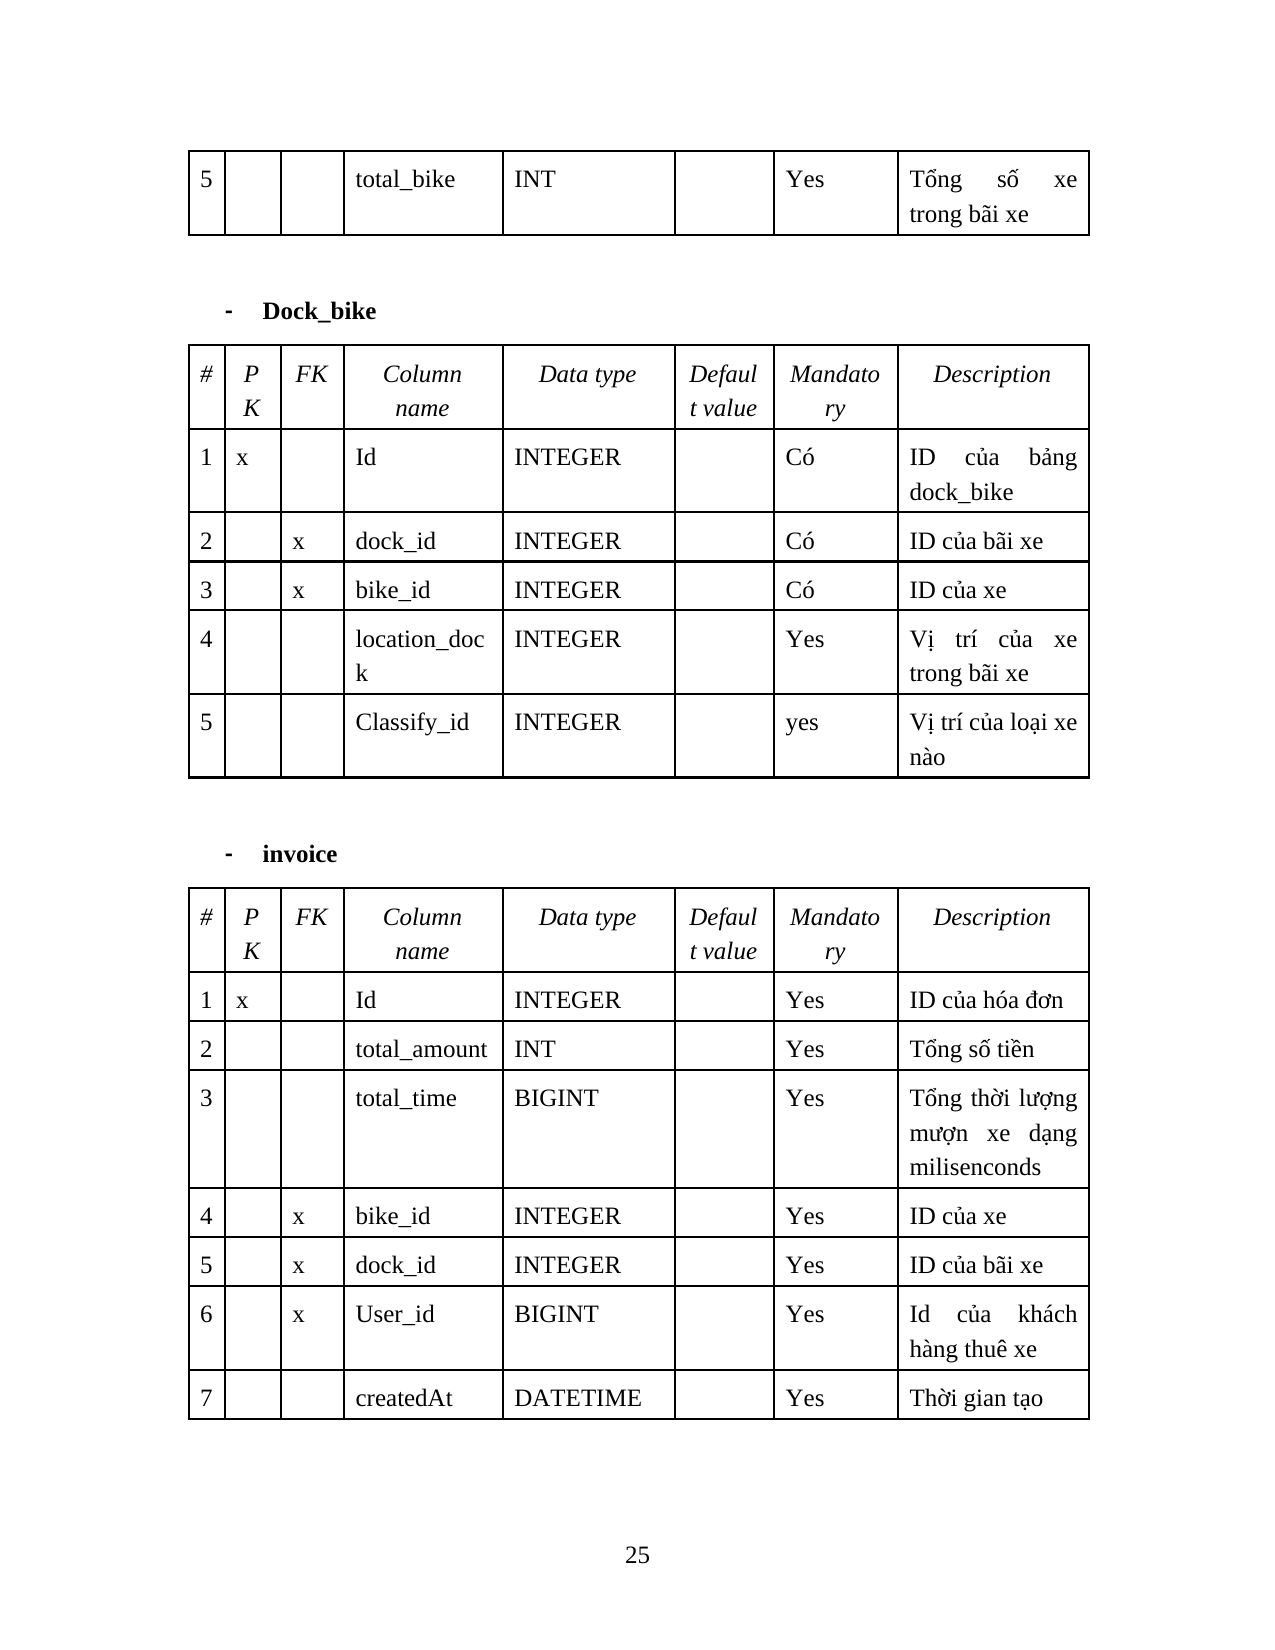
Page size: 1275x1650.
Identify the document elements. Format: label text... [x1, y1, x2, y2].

table_cell 1 [190, 973, 224, 1020]
table_cell INTEGER [504, 1189, 674, 1236]
table_cell Yes [775, 973, 897, 1020]
table_header Data type [504, 346, 674, 428]
table_cell BIGINT [504, 1071, 674, 1187]
table_cell Vị trí của loại xe nào [899, 695, 1088, 776]
table_cell [226, 563, 280, 609]
table_cell x [282, 1189, 343, 1236]
table_cell [282, 152, 343, 233]
table_cell [282, 430, 343, 511]
table_cell [676, 695, 773, 776]
table_cell 2 [190, 513, 224, 560]
table_cell INTEGER [504, 695, 674, 776]
table_header Mandatory [775, 346, 897, 428]
table_cell [282, 695, 343, 776]
table_cell ID của hóa đơn [899, 973, 1088, 1020]
table_header PK [226, 889, 280, 971]
table_header Default value [676, 889, 773, 971]
table_cell DATETIME [504, 1371, 674, 1417]
table_cell dock_id [345, 513, 502, 560]
table_cell BIGINT [504, 1287, 674, 1368]
table_cell [282, 1022, 343, 1069]
table_cell Yes [775, 152, 897, 233]
table_cell [226, 1238, 280, 1285]
table_cell ID của xe [899, 1189, 1088, 1236]
table_cell Yes [775, 1371, 897, 1417]
table_cell [282, 611, 343, 693]
table_cell Yes [775, 1189, 897, 1236]
table_header Data type [504, 889, 674, 971]
table_header Default value [676, 346, 773, 428]
table_cell [226, 1071, 280, 1187]
table_cell ID của bãi xe [899, 513, 1088, 560]
table_cell 4 [190, 1189, 224, 1236]
table_cell Tổng số tiền [899, 1022, 1088, 1069]
table_cell location_dock [345, 611, 502, 693]
table_cell x [282, 1238, 343, 1285]
table_cell Tổng thời lượng mượn xe dạng milisenconds [899, 1071, 1088, 1187]
table_header Description [899, 889, 1088, 971]
table_cell [676, 1287, 773, 1368]
table_cell x [282, 1287, 343, 1368]
table_cell dock_id [345, 1238, 502, 1285]
table_cell ID của bãi xe [899, 1238, 1088, 1285]
table_cell Có [775, 563, 897, 609]
table_cell [282, 1371, 343, 1417]
table_cell INT [504, 152, 674, 233]
table_cell x [226, 973, 280, 1020]
table_cell x [282, 513, 343, 560]
table_cell [676, 973, 773, 1020]
table_cell ID của xe [899, 563, 1088, 609]
table_cell [282, 1071, 343, 1187]
table_cell 4 [190, 611, 224, 693]
table_cell [226, 513, 280, 560]
table_cell [226, 1022, 280, 1069]
table_cell Classify_id [345, 695, 502, 776]
table_cell [676, 1071, 773, 1187]
table_cell 2 [190, 1022, 224, 1069]
table_cell [226, 611, 280, 693]
table_cell Tổng số xe trong bãi xe [899, 152, 1088, 233]
table_cell [226, 695, 280, 776]
table_cell Vị trí của xe trong bãi xe [899, 611, 1088, 693]
table_cell 3 [190, 563, 224, 609]
table_cell bike_id [345, 563, 502, 609]
table_header # [190, 346, 224, 428]
table_cell [676, 513, 773, 560]
table_header Column name [345, 889, 502, 971]
table_cell [676, 563, 773, 609]
table_cell 7 [190, 1371, 224, 1417]
table_header Description [899, 346, 1088, 428]
table_cell Yes [775, 1071, 897, 1187]
table_cell total_bike [345, 152, 502, 233]
table_cell [676, 430, 773, 511]
table_header PK [226, 346, 280, 428]
table_cell INTEGER [504, 513, 674, 560]
table_cell yes [775, 695, 897, 776]
table_cell INTEGER [504, 611, 674, 693]
table_cell [226, 1189, 280, 1236]
table_cell INTEGER [504, 430, 674, 511]
table_cell 5 [190, 695, 224, 776]
table_cell Thời gian tạo [899, 1371, 1088, 1417]
table_header # [190, 889, 224, 971]
table_header FK [282, 889, 343, 971]
table_cell [282, 973, 343, 1020]
table_cell INTEGER [504, 563, 674, 609]
table_cell INTEGER [504, 1238, 674, 1285]
table_cell Yes [775, 611, 897, 693]
table_cell INT [504, 1022, 674, 1069]
list Dock_bike [225, 295, 1087, 326]
table_cell [676, 611, 773, 693]
table_cell total_amount [345, 1022, 502, 1069]
table_cell [676, 1189, 773, 1236]
table_cell [676, 1371, 773, 1417]
table_cell Có [775, 513, 897, 560]
table_cell Có [775, 430, 897, 511]
table_cell bike_id [345, 1189, 502, 1236]
table_header Mandatory [775, 889, 897, 971]
table_cell User_id [345, 1287, 502, 1368]
table_cell Yes [775, 1022, 897, 1069]
table_cell [676, 1238, 773, 1285]
table_cell [676, 152, 773, 233]
table_cell [226, 1287, 280, 1368]
table_cell Id của khách hàng thuê xe [899, 1287, 1088, 1368]
table_cell Id [345, 430, 502, 511]
table_cell 6 [190, 1287, 224, 1368]
table_header FK [282, 346, 343, 428]
table_cell x [226, 430, 280, 511]
table_cell createdAt [345, 1371, 502, 1417]
table_cell [226, 1371, 280, 1417]
list invoice [225, 838, 1087, 868]
table_cell ID của bảng dock_bike [899, 430, 1088, 511]
table_cell Yes [775, 1287, 897, 1368]
table_cell x [282, 563, 343, 609]
table_cell 3 [190, 1071, 224, 1187]
table_cell 5 [190, 152, 224, 233]
table_cell total_time [345, 1071, 502, 1187]
table_cell Id [345, 973, 502, 1020]
table_cell [226, 152, 280, 233]
table_cell Yes [775, 1238, 897, 1285]
table_header Column name [345, 346, 502, 428]
table_cell [676, 1022, 773, 1069]
table_cell 5 [190, 1238, 224, 1285]
table_cell 1 [190, 430, 224, 511]
table_cell INTEGER [504, 973, 674, 1020]
